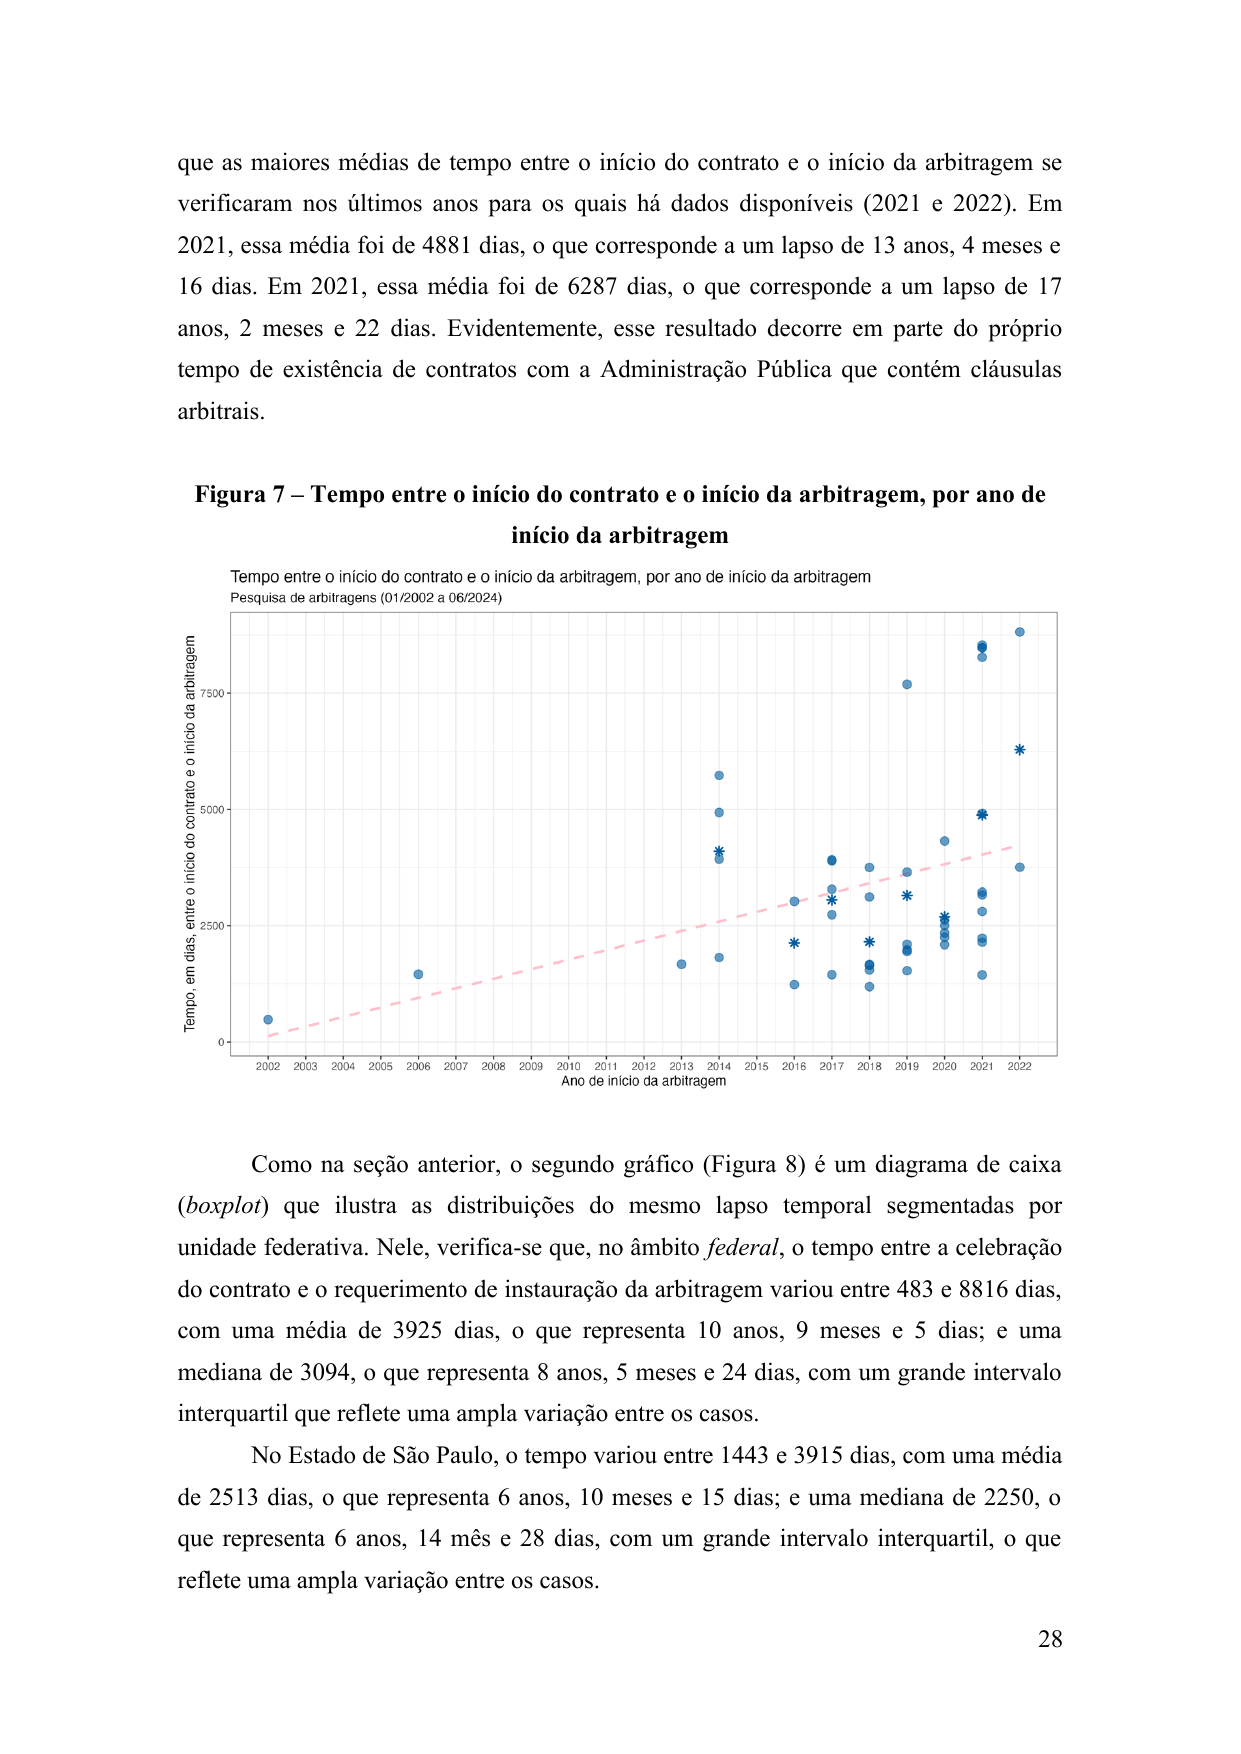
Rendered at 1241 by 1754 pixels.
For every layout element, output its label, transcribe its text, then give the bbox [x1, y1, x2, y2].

text No Estado de São Paulo, o tempo variou entre 1443 e 3915 dias, com uma média de 2513 dias, o que representa 6 anos, 10 meses e 15 dias; e uma mediana de 2250, o que representa 6 anos, 14 mês e 28 dias, com um grande intervalo interquartil, o que reflete uma ampla variação entre os casos. [177, 1441, 1063, 1593]
text Como na seção anterior, o segundo gráfico (Figura 8) é um diagrama de caixa (boxplot) que ilustra as distribuições do mesmo lapso temporal segmentadas por unidade federativa. Nele, verifica-se que, no âmbito federal, o tempo entre a celebração do contrato e o requerimento de instauração da arbitragem variou entre 483 e 8816 dias, com uma média de 3925 dias, o que representa 10 anos, 9 meses e 5 dias; e uma mediana de 3094, o que representa 8 anos, 5 meses e 24 dias, com um grande intervalo interquartil que reflete uma ampla variação entre os casos. [177, 1150, 1063, 1427]
title Figura 7 – Tempo entre o início do contrato e o início da arbitragem, por ano de início da arbitragem [177, 480, 1063, 549]
picture [177, 563, 1063, 1095]
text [177, 148, 1063, 425]
